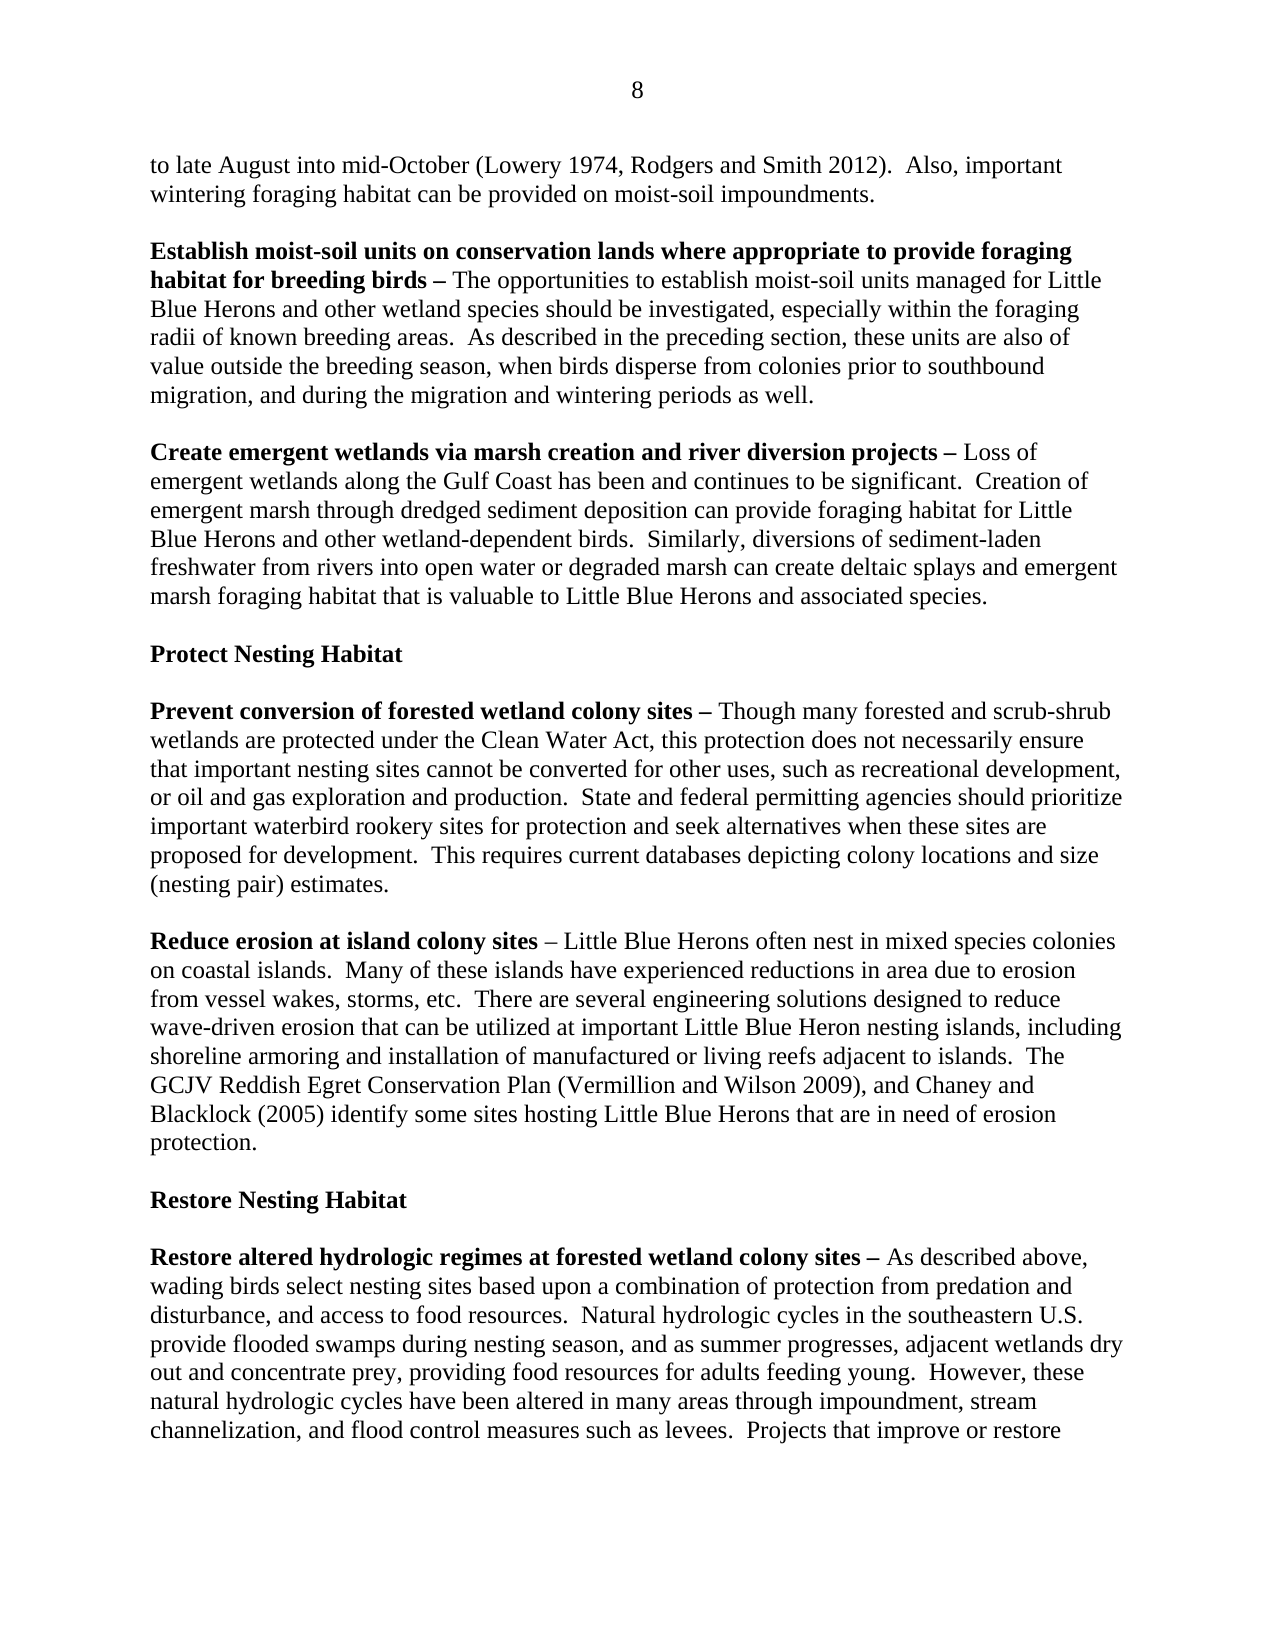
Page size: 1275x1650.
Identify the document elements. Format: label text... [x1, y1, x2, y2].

text Restore Nesting Habitat [150, 1185, 1125, 1214]
list Establish moist-soil units on conservation lands where appropriate to provide foraging habitat for breeding birds – The opportunities to establish moist-soil units managed for Little Blue Herons and other wetland species should be investigated, especially within the foraging radii of known breeding areas. As described in the preceding section, these units are also of value outside the breeding season, when birds disperse from colonies prior to southbound migration, and during the migration and wintering periods as well. [150, 236, 1125, 409]
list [150, 150, 1125, 207]
list Create emergent wetlands via marsh creation and river diversion projects – Loss of emergent wetlands along the Gulf Coast has been and continues to be significant. Creation of emergent marsh through dredged sediment deposition can provide foraging habitat for Little Blue Herons and other wetland-dependent birds. Similarly, diversions of sediment-laden freshwater from rivers into open water or degraded marsh can create deltaic splays and emergent marsh foraging habitat that is valuable to Little Blue Herons and associated species. [150, 437, 1125, 610]
list Reduce erosion at island colony sites – Little Blue Herons often nest in mixed species colonies on coastal islands. Many of these islands have experienced reductions in area due to erosion from vessel wakes, storms, etc. There are several engineering solutions designed to reduce wave-driven erosion that can be utilized at important Little Blue Heron nesting islands, including shoreline armoring and installation of manufactured or living reefs adjacent to islands. The GCJV Reddish Egret Conservation Plan (Vermillion and Wilson 2009), and Chaney and Blacklock (2005) identify some sites hosting Little Blue Herons that are in need of erosion protection. [150, 926, 1125, 1156]
text Protect Nesting Habitat [150, 639, 1125, 667]
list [150, 1242, 1125, 1444]
list Prevent conversion of forested wetland colony sites – Though many forested and scrub-shrub wetlands are protected under the Clean Water Act, this protection does not necessarily ensure that important nesting sites cannot be converted for other uses, such as recreational development, or oil and gas exploration and production. State and federal permitting agencies should prioritize important waterbird rookery sites for protection and seek alternatives when these sites are proposed for development. This requires current databases depicting colony locations and size (nesting pair) estimates. [150, 696, 1125, 897]
